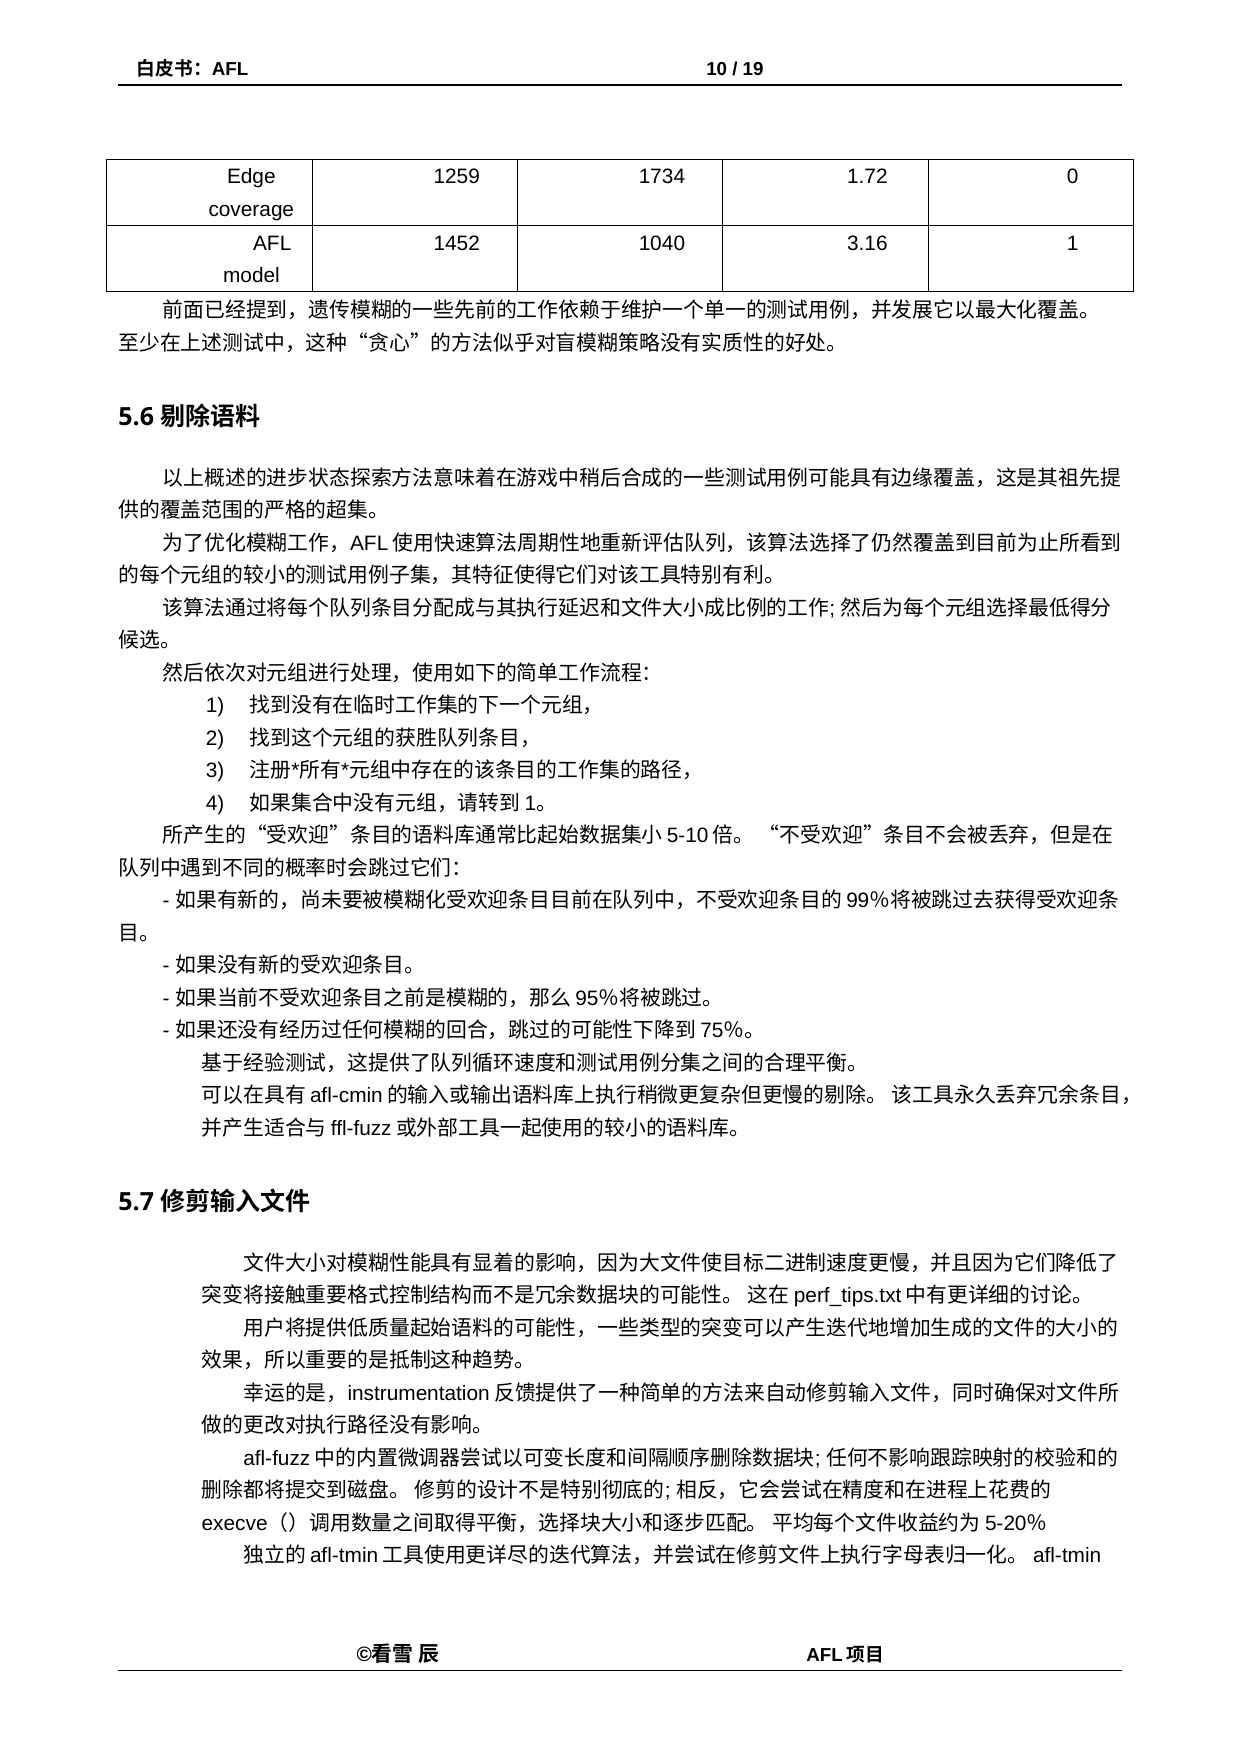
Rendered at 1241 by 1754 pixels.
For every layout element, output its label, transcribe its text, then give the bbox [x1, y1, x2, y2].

text 幸运的是，instrumentation反馈提供了一种简单的方法来自动修剪输入文件，同时确保对文件所做的更改对执行路径没有影响。 [201, 1375, 1122, 1440]
text - 如果当前不受欢迎条目之前是模糊的，那么95％将被跳过。 [118, 980, 1122, 1012]
subtitle 5.7 修剪输入文件 [118, 1167, 1122, 1232]
table_cell 1040 [518, 226, 722, 291]
table_cell 1 [929, 226, 1133, 291]
text 可以在具有afl-cmin的输入或输出语料库上执行稍微更复杂但更慢的剔除。 该工具永久丢弃冗余条目，并产生适合与ffl-fuzz或外部工具一起使用的较小的语料库。 [201, 1077, 1122, 1142]
list 如果集合中没有元组，请转到1。 [206, 785, 1122, 817]
list 注册*所有*元组中存在的该条目的工作集的路径， [206, 752, 1122, 785]
table_cell 1734 [518, 160, 722, 225]
table_cell Edge coverage [107, 160, 312, 225]
table_cell 1452 [313, 226, 517, 291]
table_cell AFL model [107, 226, 312, 291]
text - 如果还没有经历过任何模糊的回合，跳过的可能性下降到75％。 [118, 1012, 1122, 1045]
text - 如果没有新的受欢迎条目。 [118, 947, 1122, 980]
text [201, 1537, 1122, 1570]
text 所产生的“受欢迎”条目的语料库通常比起始数据集小5-10倍。 “不受欢迎”条目不会被丢弃，但是在队列中遇到不同的概率时会跳过它们： [118, 817, 1122, 882]
text 该算法通过将每个队列条目分配成与其执行延迟和文件大小成比例的工作; 然后为每个元组选择最低得分候选。 [118, 590, 1122, 655]
text 用户将提供低质量起始语料的可能性，一些类型的突变可以产生迭代地增加生成的文件的大小的效果，所以重要的是抵制这种趋势。 [201, 1310, 1122, 1375]
text 文件大小对模糊性能具有显着的影响，因为大文件使目标二进制速度更慢，并且因为它们降低了突变将接触重要格式控制结构而不是冗余数据块的可能性。 这在perf_tips.txt中有更详细的讨论。 [201, 1245, 1122, 1310]
text 然后依次对元组进行处理，使用如下的简单工作流程： [118, 655, 1122, 687]
text 以上概述的进步状态探索方法意味着在游戏中稍后合成的一些测试用例可能具有边缘覆盖，这是其祖先提供的覆盖范围的严格的超集。 [118, 460, 1122, 525]
table_cell 0 [929, 160, 1133, 225]
table_cell 1259 [313, 160, 517, 225]
text 为了优化模糊工作，AFL使用快速算法周期性地重新评估队列，该算法选择了仍然覆盖到目前为止所看到的每个元组的较小的测试用例子集，其特征使得它们对该工具特别有利。 [118, 525, 1122, 590]
text 基于经验测试，这提供了队列循环速度和测试用例分集之间的合理平衡。 [201, 1045, 1122, 1077]
list 找到这个元组的获胜队列条目， [206, 720, 1122, 752]
text afl-fuzz中的内置微调器尝试以可变长度和间隔顺序删除数据块; 任何不影响跟踪映射的校验和的删除都将提交到磁盘。 修剪的设计不是特别彻底的; 相反，它会尝试在精度和在进程上花费的execve（）调用数量之间取得平衡，选择块大小和逐步匹配。 平均每个文件收益约为5-20％ [201, 1440, 1122, 1537]
subtitle 5.6 剔除语料 [118, 382, 1122, 447]
text 前面已经提到，遗传模糊的一些先前的工作依赖于维护一个单一的测试用例，并发展它以最大化覆盖。 至少在上述测试中，这种“贪心”的方法似乎对盲模糊策略没有实质性的好处。 [118, 292, 1122, 357]
text - 如果有新的，尚未要被模糊化受欢迎条目目前在队列中，不受欢迎条目的99％将被跳过去获得受欢迎条目。 [118, 882, 1122, 947]
table_cell 3.16 [723, 226, 928, 291]
list 找到没有在临时工作集的下一个元组， [206, 687, 1122, 720]
table_cell 1.72 [723, 160, 928, 225]
